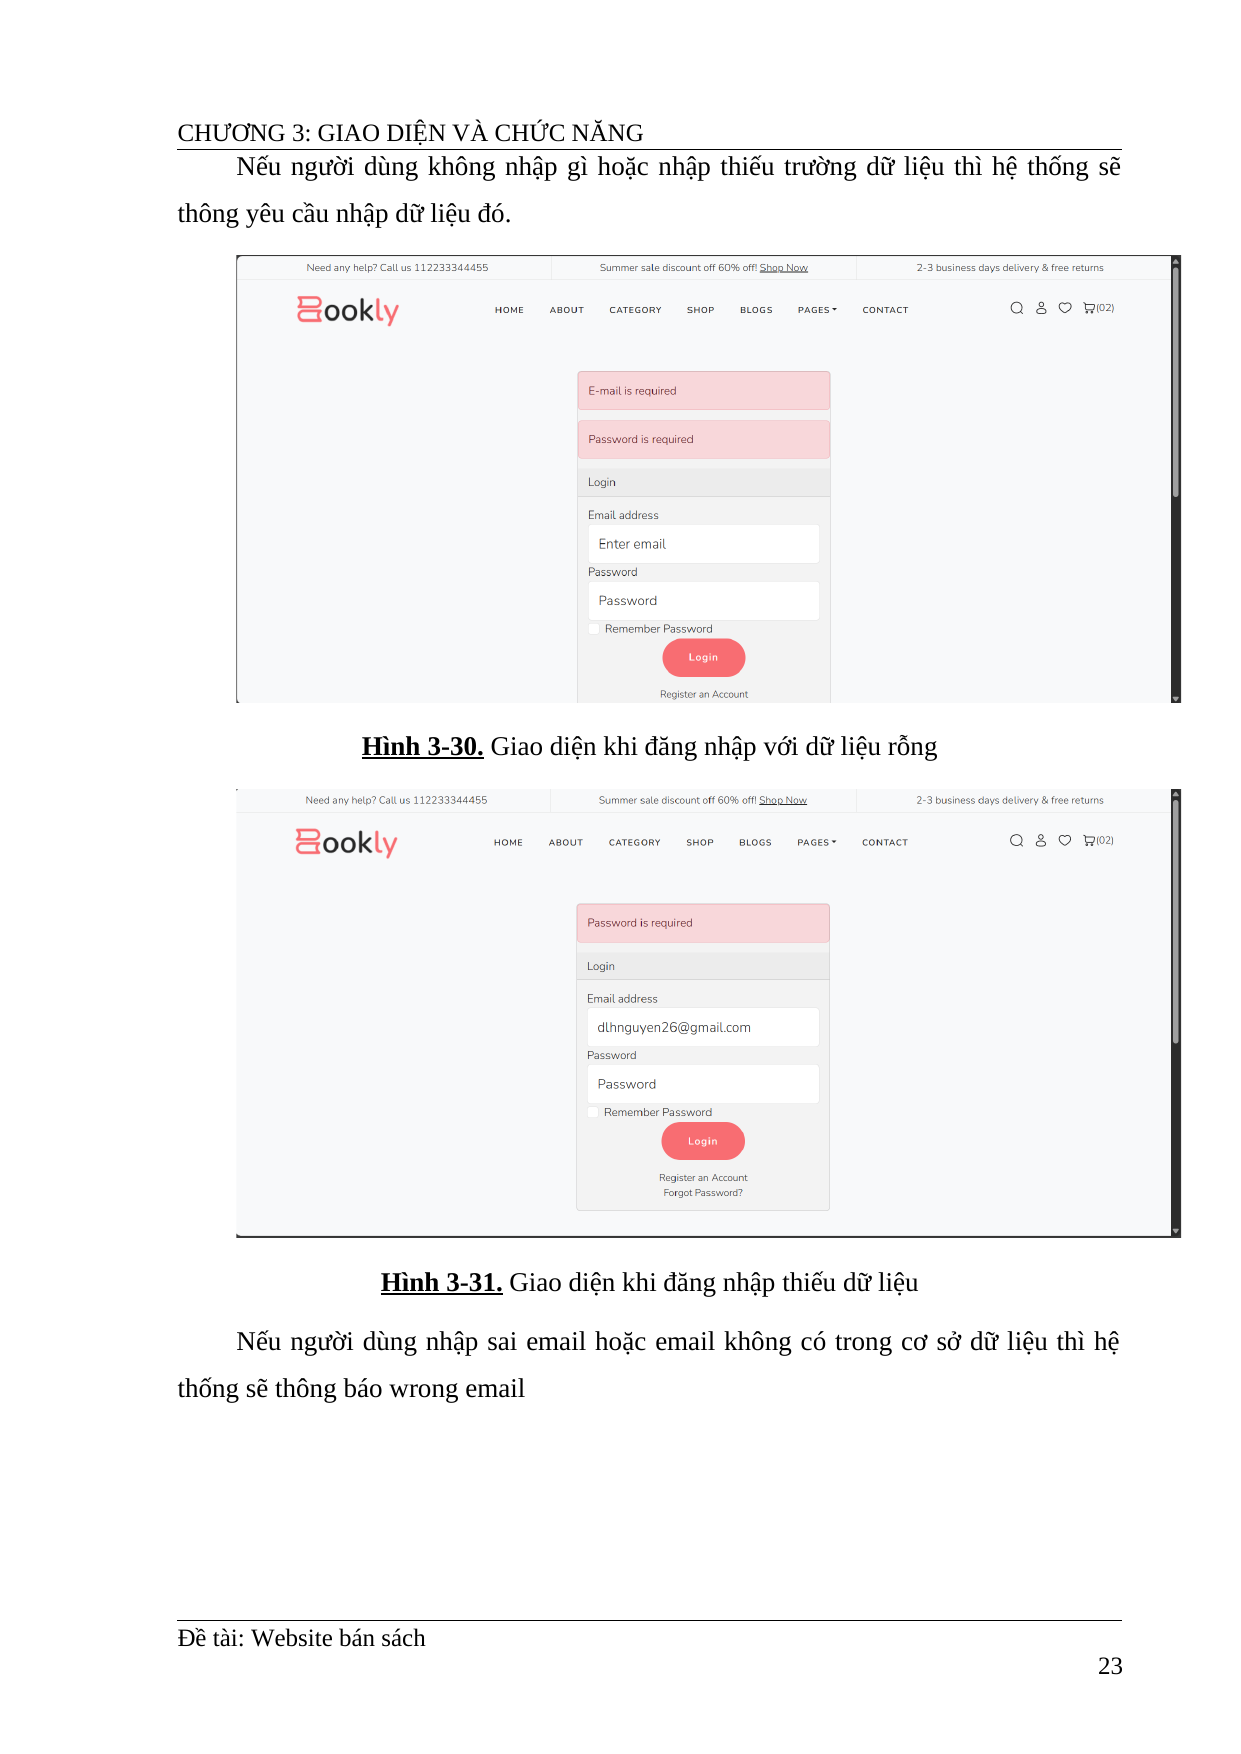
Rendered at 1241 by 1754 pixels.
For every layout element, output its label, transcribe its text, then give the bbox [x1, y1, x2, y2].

text Nếu người dùng không nhập gì hoặc nhập thiếu trường dữ liệu thì hệ thống sẽ thông yêu cầu nhập dữ liệu đó. [177, 150, 1122, 228]
text Nếu người dùng nhập sai email hoặc email không có trong cơ sở dữ liệu thì hệ thống sẽ thông báo wrong email [177, 1325, 1122, 1403]
picture [236, 789, 1182, 1238]
picture [236, 255, 1182, 703]
